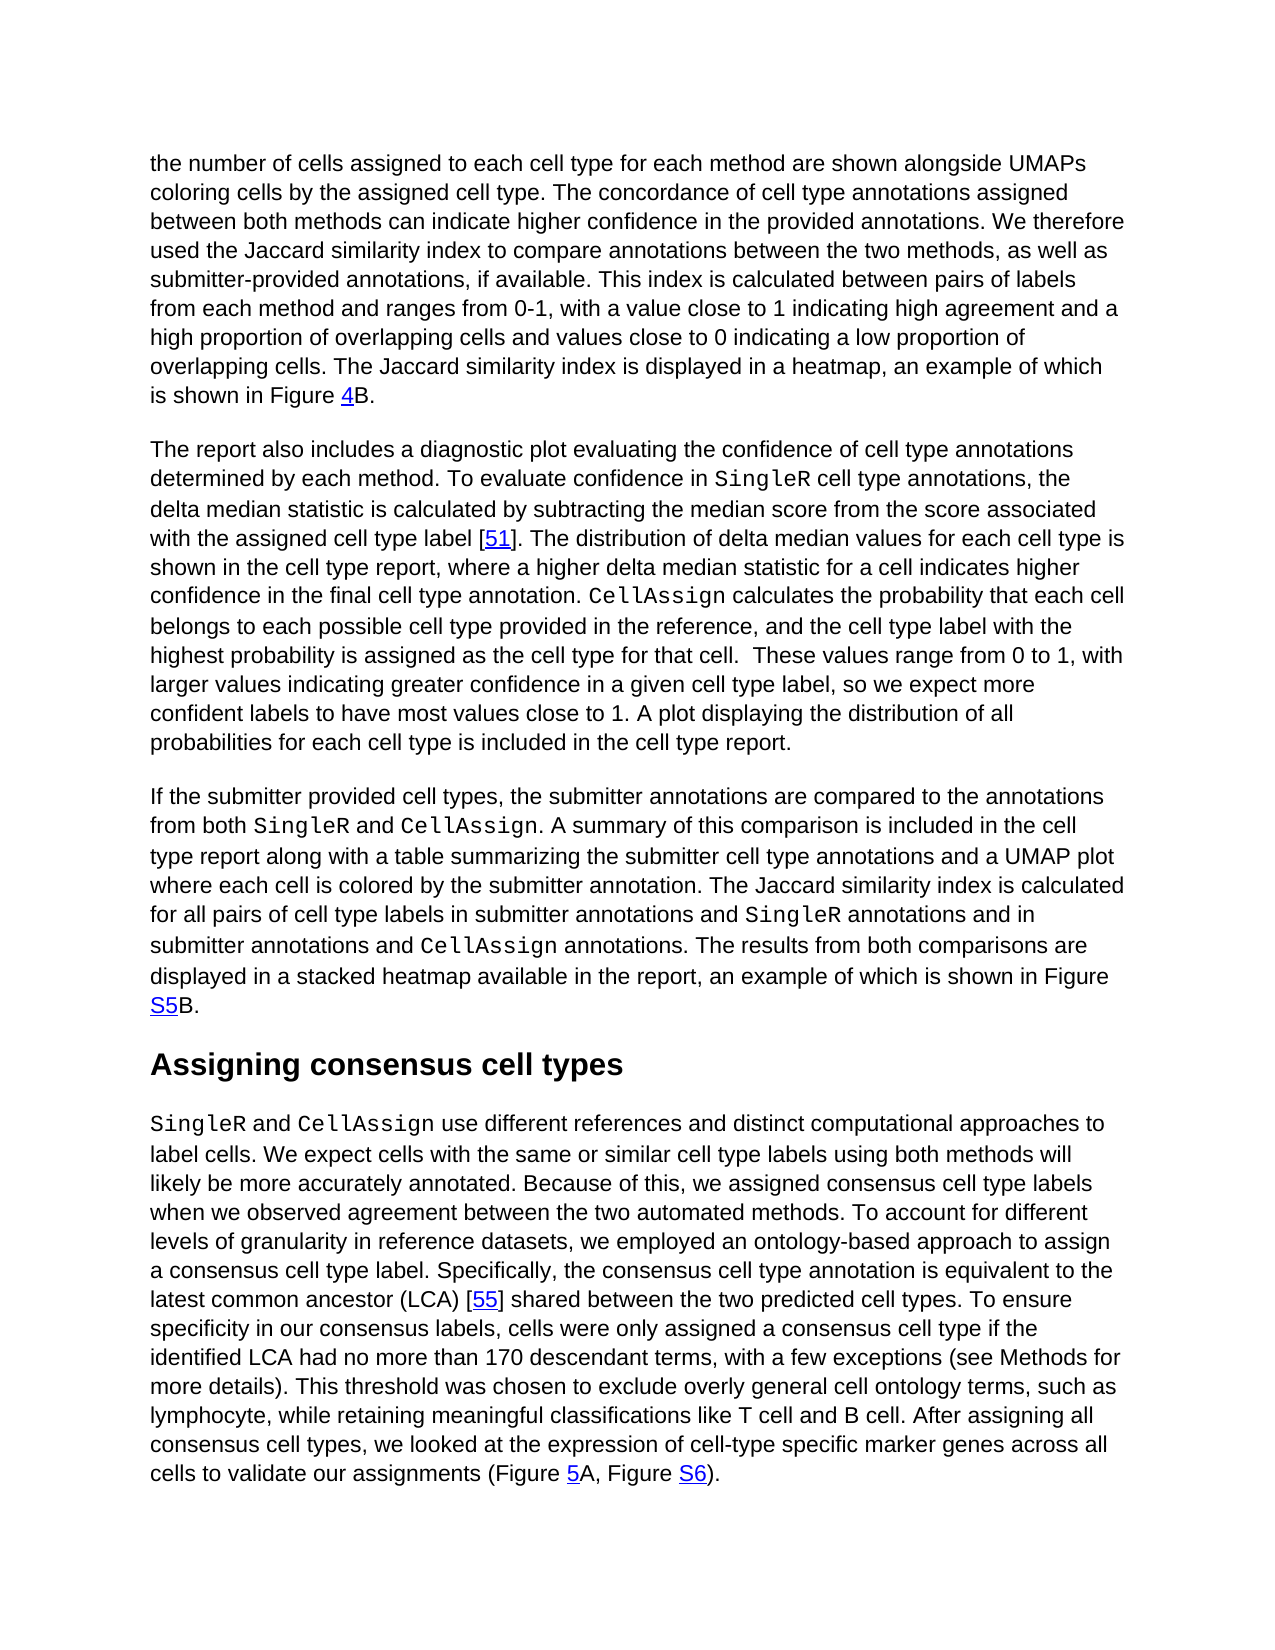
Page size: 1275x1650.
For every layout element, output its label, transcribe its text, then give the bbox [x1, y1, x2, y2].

subtitle Assigning consensus cell types [150, 1046, 1125, 1082]
text SingleR and CellAssign use different references and distinct computational approaches to label cells. We expect cells with the same or similar cell type labels using both methods will likely be more accurately annotated. Because of this, we assigned consensus cell type labels when we observed agreement between the two automated methods. To account for different levels of granularity in reference datasets, we employed an ontology-based approach to assign a consensus cell type label. Specifically, the consensus cell type annotation is equivalent to the latest common ancestor (LCA) [55] shared between the two predicted cell types. To ensure specificity in our consensus labels, cells were only assigned a consensus cell type if the identified LCA had no more than 170 descendant terms, with a few exceptions (see Methods for more details). This threshold was chosen to exclude overly general cell ontology terms, such as lymphocyte, while retaining meaningful classifications like T cell and B cell. After assigning all consensus cell types, we looked at the expression of cell-type specific marker genes across all cells to validate our assignments (Figure 5A, Figure S6). [150, 1110, 1125, 1486]
text If the submitter provided cell types, the submitter annotations are compared to the annotations from both SingleR and CellAssign. A summary of this comparison is included in the cell type report along with a table summarizing the submitter cell type annotations and a UMAP plot where each cell is colored by the submitter annotation. The Jaccard similarity index is calculated for all pairs of cell type labels in submitter annotations and SingleR annotations and in submitter annotations and CellAssign annotations. The results from both comparisons are displayed in a stacked heatmap available in the report, an example of which is shown in Figure S5B. [150, 783, 1125, 1018]
text The report also includes a diagnostic plot evaluating the confidence of cell type annotations determined by each method. To evaluate confidence in SingleR cell type annotations, the delta median statistic is calculated by subtracting the median score from the score associated with the assigned cell type label [51]. The distribution of delta median values for each cell type is shown in the cell type report, where a higher delta median statistic for a cell indicates higher confidence in the final cell type annotation. CellAssign calculates the probability that each cell belongs to each possible cell type provided in the reference, and the cell type label with the highest probability is assigned as the cell type for that cell. These values range from 0 to 1, with larger values indicating greater confidence in a given cell type label, so we expect more confident labels to have most values close to 1. A plot displaying the distribution of all probabilities for each cell type is included in the cell type report. [150, 436, 1125, 756]
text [150, 150, 1125, 408]
